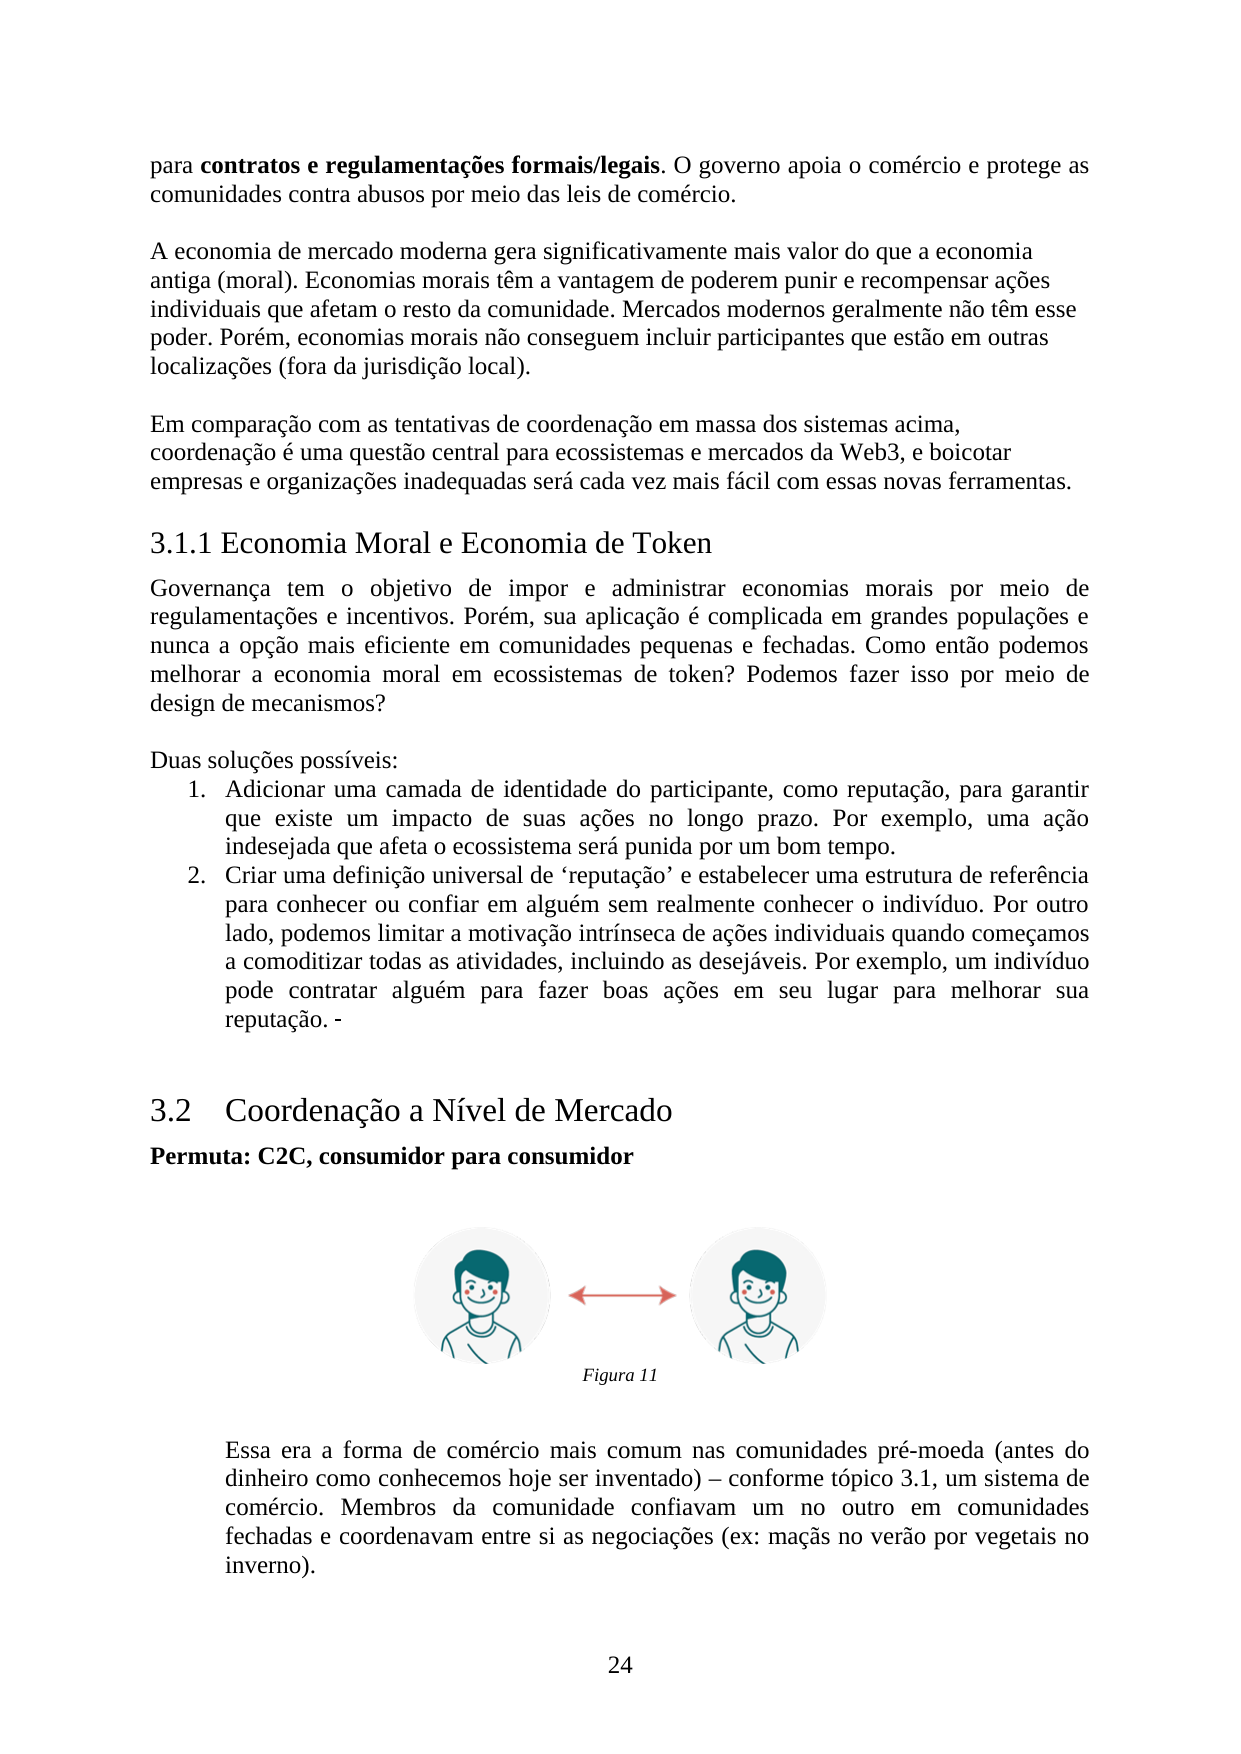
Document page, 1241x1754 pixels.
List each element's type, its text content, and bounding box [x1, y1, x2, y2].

text Governança tem o objetivo de impor e administrar economias morais por meio de regulamentações e incentivos. Porém, sua aplicação é complicada em grandes populações e nunca a opção mais eficiente em comunidades pequenas e fechadas. Como então podemos melhorar a economia moral em ecossistemas de token? Podemos fazer isso por meio de design de mecanismos? [150, 573, 1090, 716]
list Adicionar uma camada de identidade do participante, como reputação, para garantir que existe um impacto de suas ações no longo prazo. Por exemplo, uma ação indesejada que afeta o ecossistema será punida por um bom tempo. [187, 774, 1090, 860]
text Duas soluções possíveis: [150, 745, 1090, 774]
text Figura 11 [150, 1364, 1090, 1385]
text A economia de mercado moderna gera significativamente mais valor do que a economia antiga (moral). Economias morais têm a vantagem de poderem punir e recompensar ações individuais que afetam o resto da comunidade. Mercados modernos geralmente não têm esse poder. Porém, economias morais não conseguem incluir participantes que estão em outras localizações (fora da jurisdição local). Em comparação com as tentativas de coordenação em massa dos sistemas acima, coordenação é uma questão central para ecossistemas e mercados da Web3, e boicotar empresas e organizações inadequadas será cada vez mais fácil com essas novas ferramentas. [150, 236, 1090, 495]
subtitle Economia Moral e Economia de Token [150, 524, 1090, 560]
subtitle Coordenação a Nível de Mercado [150, 1091, 1090, 1129]
text Permuta: C2C, consumidor para consumidor [150, 1141, 1090, 1170]
list Criar uma definição universal de ‘reputação’ e estabelecer uma estrutura de referência para conhecer ou confiar em alguém sem realmente conhecer o indivíduo. Por outro lado, podemos limitar a motivação intrínseca de ações individuais quando começamos a comoditizar todas as atividades, incluindo as desejáveis. Por exemplo, um indivíduo pode contratar alguém para fazer boas ações em seu lugar para melhorar sua reputação. [187, 860, 1090, 1033]
picture [413, 1227, 827, 1364]
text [150, 150, 1090, 207]
text Essa era a forma de comércio mais comum nas comunidades pré-moeda (antes do dinheiro como conhecemos hoje ser inventado) – conforme tópico 3.1, um sistema de comércio. Membros da comunidade confiavam um no outro em comunidades fechadas e coordenavam entre si as negociações (ex: maçãs no verão por vegetais no inverno). [225, 1435, 1090, 1578]
